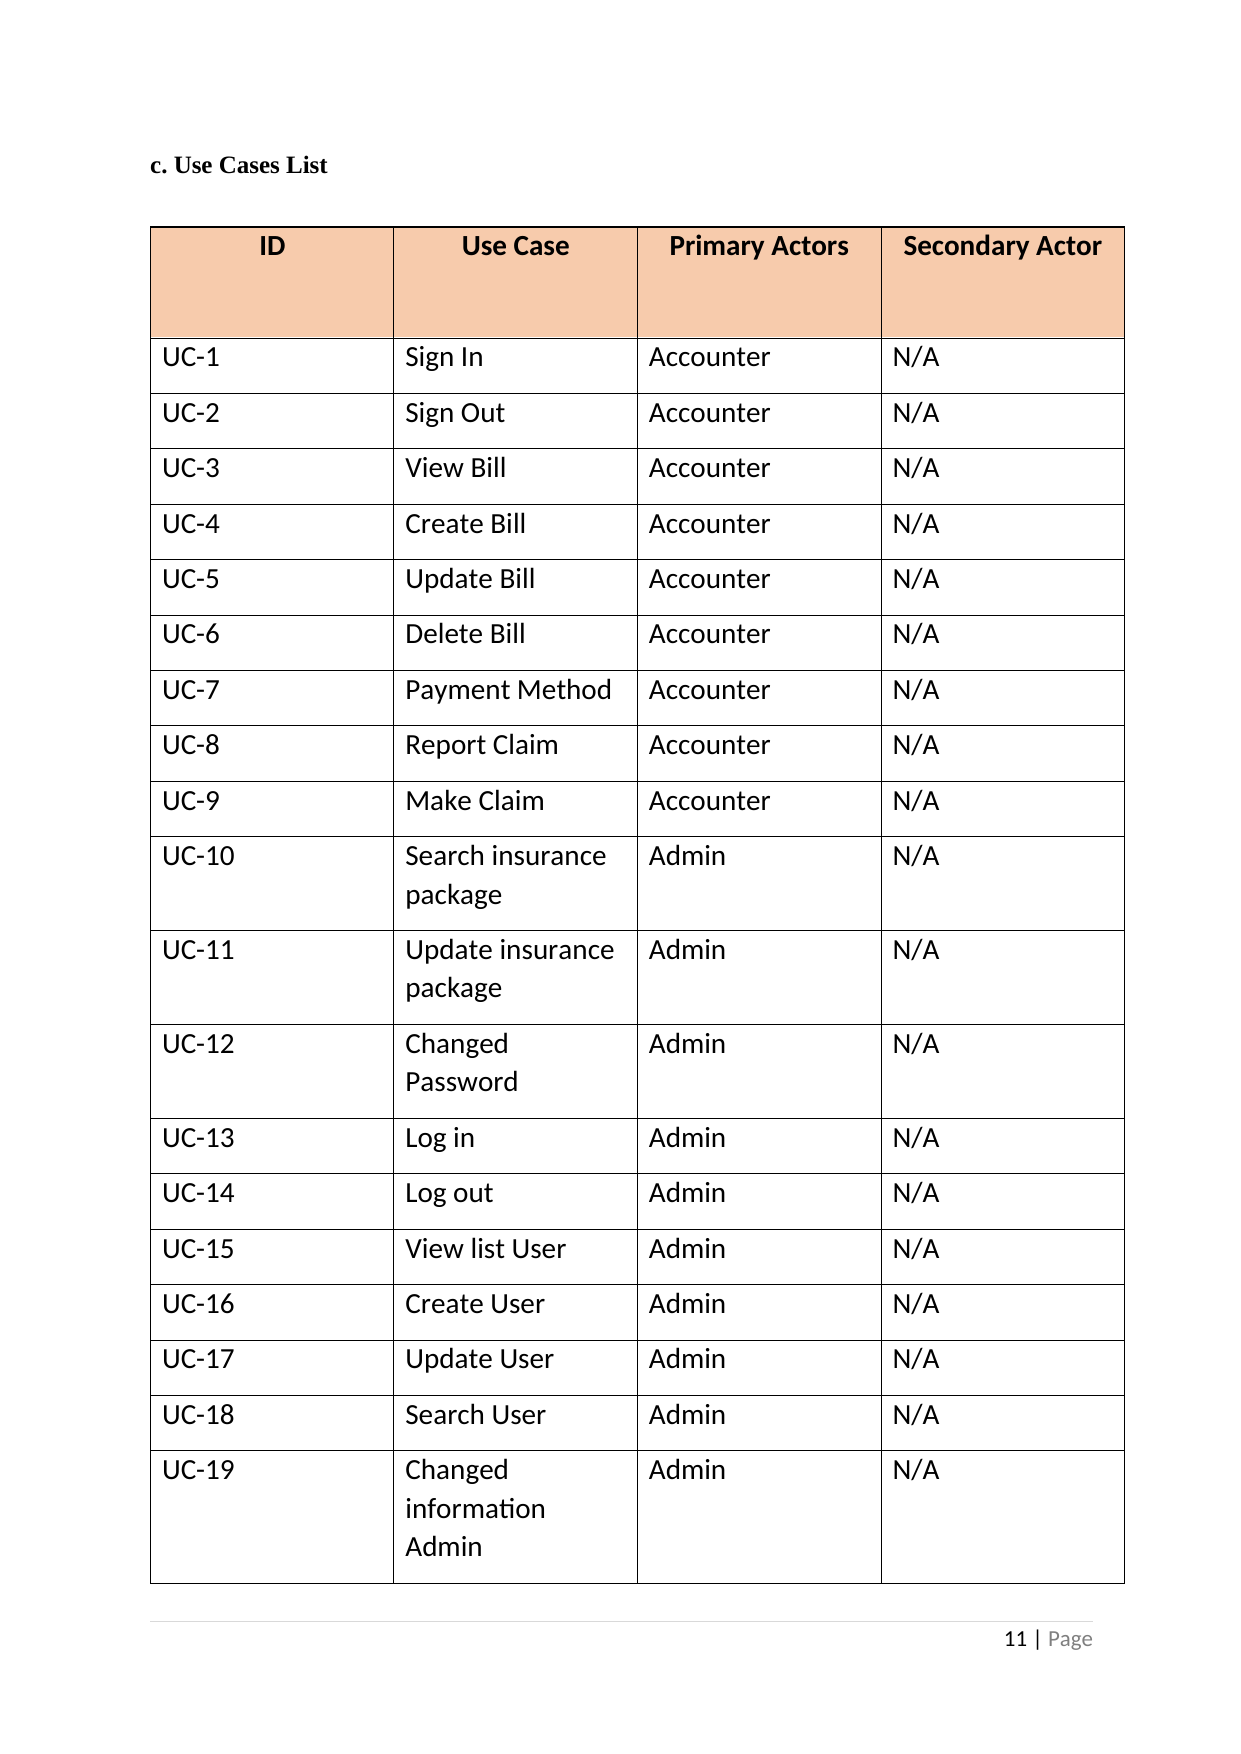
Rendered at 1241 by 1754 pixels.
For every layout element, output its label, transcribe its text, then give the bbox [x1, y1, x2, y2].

table_cell Admin [638, 1285, 881, 1339]
table_cell Create Bill [394, 505, 637, 559]
table_cell UC-3 [151, 449, 393, 504]
table_cell UC-4 [151, 505, 393, 559]
table_cell N/A [882, 931, 1124, 1024]
table_cell Accounter [638, 505, 881, 559]
table_header ID [151, 228, 393, 337]
table_cell N/A [882, 1119, 1124, 1173]
table_cell Accounter [638, 449, 881, 504]
table_cell Update Bill [394, 560, 637, 614]
table_cell Admin [638, 1396, 881, 1450]
table_cell Accounter [638, 616, 881, 670]
table_cell Accounter [638, 560, 881, 614]
table_cell Log in [394, 1119, 637, 1173]
table_cell Make Claim [394, 782, 637, 836]
table_cell Admin [638, 1230, 881, 1284]
table_cell N/A [882, 394, 1124, 448]
table_cell UC-17 [151, 1341, 393, 1395]
table_cell Accounter [638, 726, 881, 781]
table_cell N/A [882, 1451, 1124, 1583]
table_cell View list User [394, 1230, 637, 1284]
table_cell Report Claim [394, 726, 637, 781]
table_cell UC-1 [151, 339, 393, 393]
table_cell UC-16 [151, 1285, 393, 1339]
table_cell UC-8 [151, 726, 393, 781]
table_cell UC-14 [151, 1174, 393, 1229]
table_cell Admin [638, 1174, 881, 1229]
table_cell UC-2 [151, 394, 393, 448]
table_cell UC-18 [151, 1396, 393, 1450]
table_cell View Bill [394, 449, 637, 504]
table_cell UC-15 [151, 1230, 393, 1284]
table_cell Sign Out [394, 394, 637, 448]
table_cell Admin [638, 1119, 881, 1173]
table_cell Admin [638, 1451, 881, 1583]
table_cell Search insurance package [394, 837, 637, 930]
table_header Secondary Actor [882, 228, 1124, 337]
table_cell UC-11 [151, 931, 393, 1024]
table_cell Accounter [638, 671, 881, 725]
table_cell N/A [882, 1396, 1124, 1450]
table_cell Accounter [638, 782, 881, 836]
table_cell N/A [882, 1025, 1124, 1118]
table_cell Admin [638, 1341, 881, 1395]
table_cell N/A [882, 1230, 1124, 1284]
table_cell Accounter [638, 394, 881, 448]
table_cell UC-5 [151, 560, 393, 614]
table_header Primary Actors [638, 228, 881, 337]
table_cell Admin [638, 1025, 881, 1118]
table_cell N/A [882, 782, 1124, 836]
table_cell N/A [882, 671, 1124, 725]
table_cell N/A [882, 837, 1124, 930]
table_cell Create User [394, 1285, 637, 1339]
table_cell N/A [882, 616, 1124, 670]
table_cell Changed Password [394, 1025, 637, 1118]
table_cell N/A [882, 1285, 1124, 1339]
table_cell UC-19 [151, 1451, 393, 1583]
table_cell Update User [394, 1341, 637, 1395]
table_cell N/A [882, 1174, 1124, 1229]
table_cell N/A [882, 449, 1124, 504]
table_cell Sign In [394, 339, 637, 393]
subtitle c. Use Cases List [150, 150, 1093, 179]
table_cell UC-7 [151, 671, 393, 725]
table_cell Delete Bill [394, 616, 637, 670]
table_cell Update insurance package [394, 931, 637, 1024]
table_cell N/A [882, 1341, 1124, 1395]
table_cell UC-6 [151, 616, 393, 670]
table_cell N/A [882, 339, 1124, 393]
table_cell Changed information Admin [394, 1451, 637, 1583]
table_cell Accounter [638, 339, 881, 393]
table_cell Log out [394, 1174, 637, 1229]
table_cell N/A [882, 726, 1124, 781]
table_cell UC-10 [151, 837, 393, 930]
table_cell UC-13 [151, 1119, 393, 1173]
table_cell Admin [638, 931, 881, 1024]
table_cell UC-12 [151, 1025, 393, 1118]
table_cell Search User [394, 1396, 637, 1450]
table_header Use Case [394, 228, 637, 337]
table_cell UC-9 [151, 782, 393, 836]
table_cell N/A [882, 560, 1124, 614]
table_cell Payment Method [394, 671, 637, 725]
table_cell Admin [638, 837, 881, 930]
table_cell N/A [882, 505, 1124, 559]
